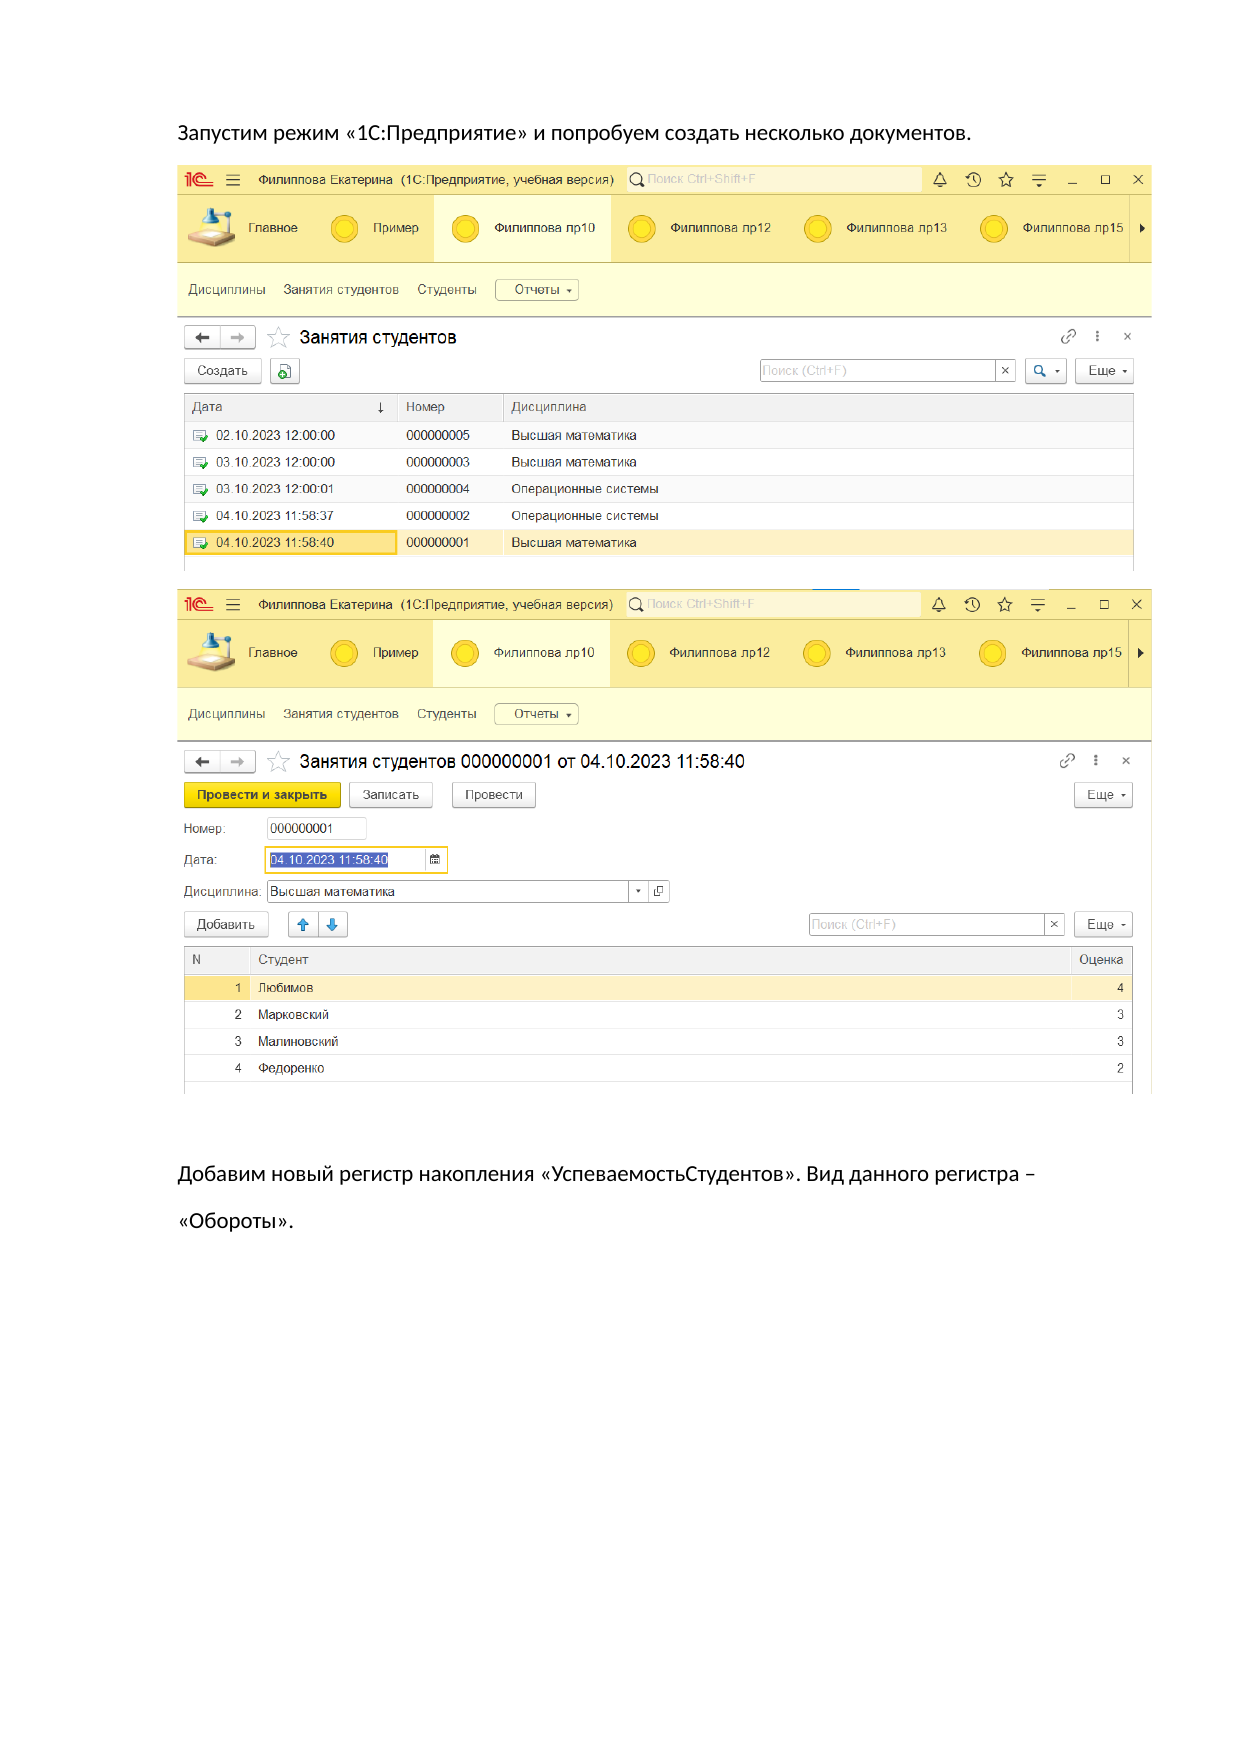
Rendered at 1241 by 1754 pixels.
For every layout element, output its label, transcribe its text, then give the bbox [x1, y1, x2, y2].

picture [177, 165, 1152, 571]
text «Обороты». [177, 1206, 1152, 1234]
picture [177, 589, 1152, 1094]
text Добавим новый регистр накопления «УспеваемостьСтудентов». Вид данного регистра – [177, 1159, 1152, 1188]
text Запустим режим «1С:Предприятие» и попробуем создать несколько документов. [177, 118, 1152, 146]
